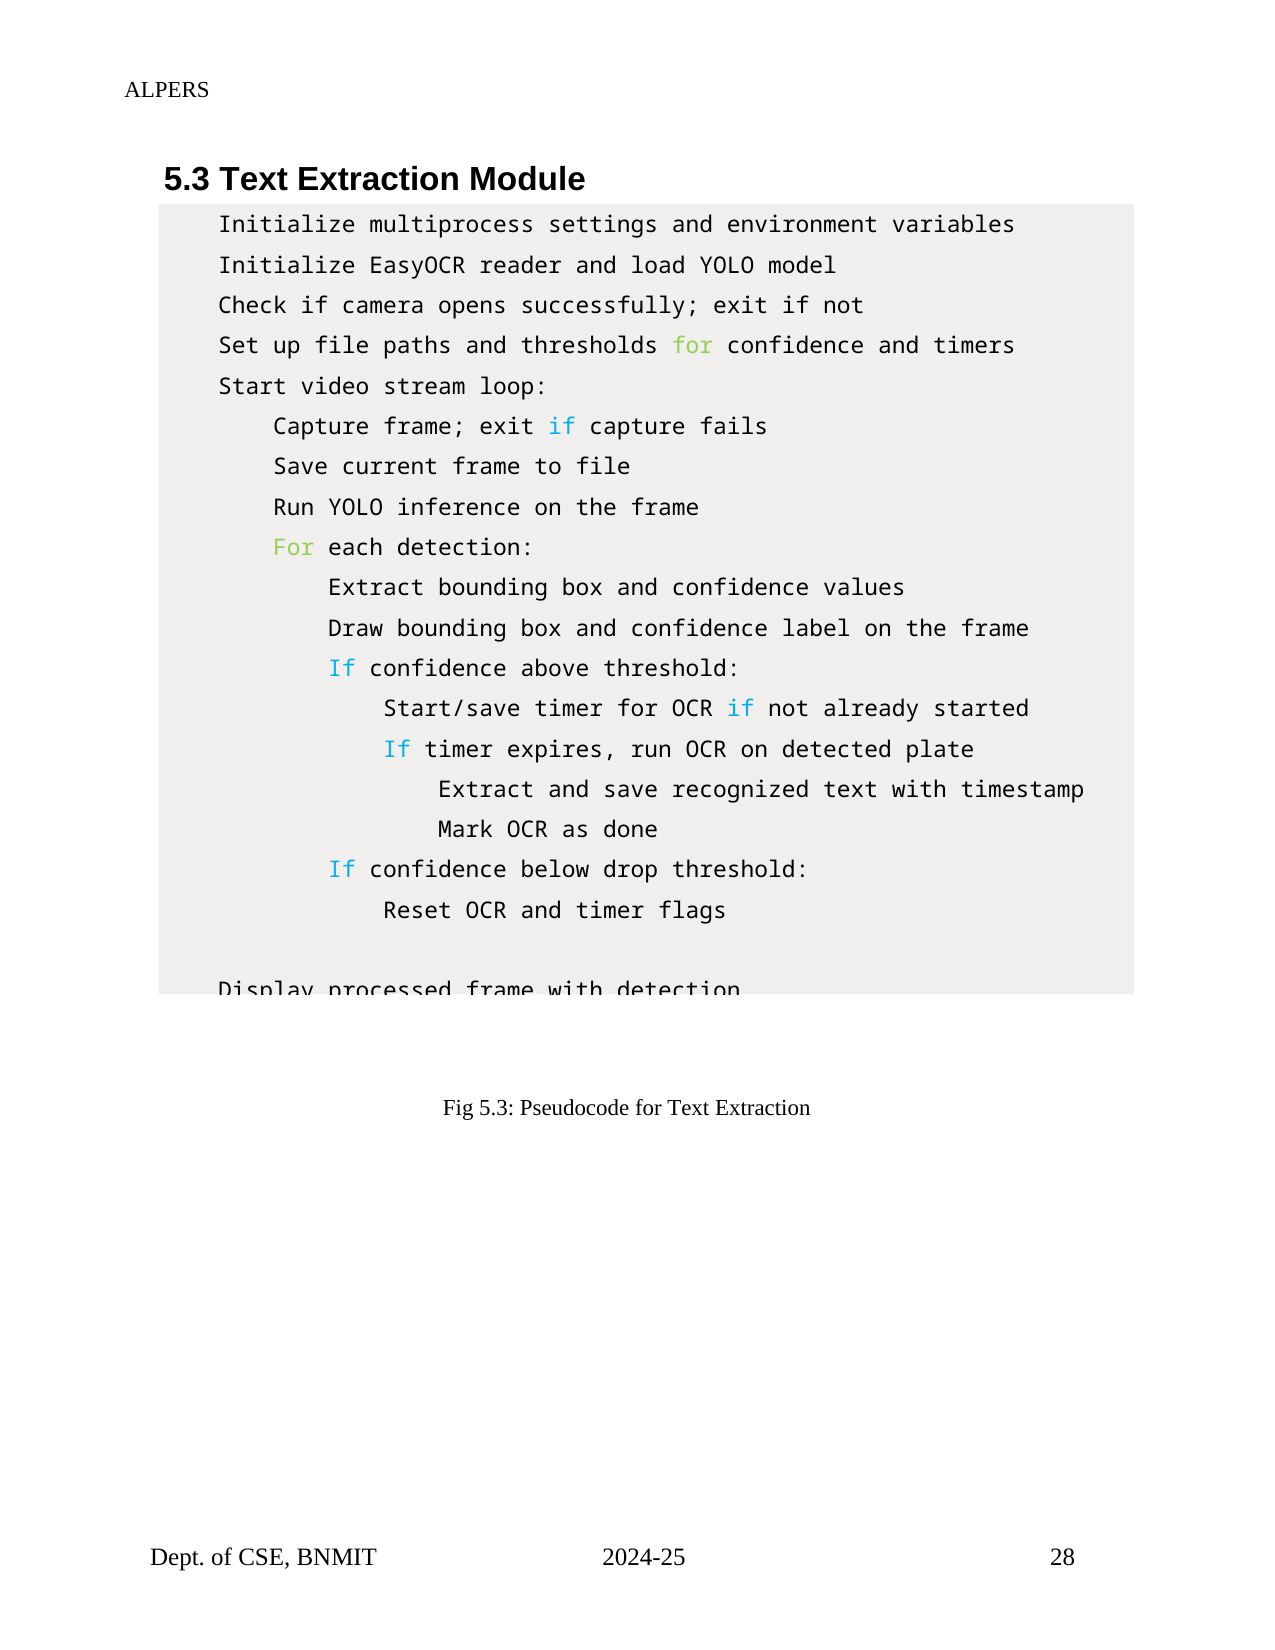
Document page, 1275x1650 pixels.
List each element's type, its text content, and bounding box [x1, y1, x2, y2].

subtitle Text Extraction Module [163, 159, 1174, 198]
